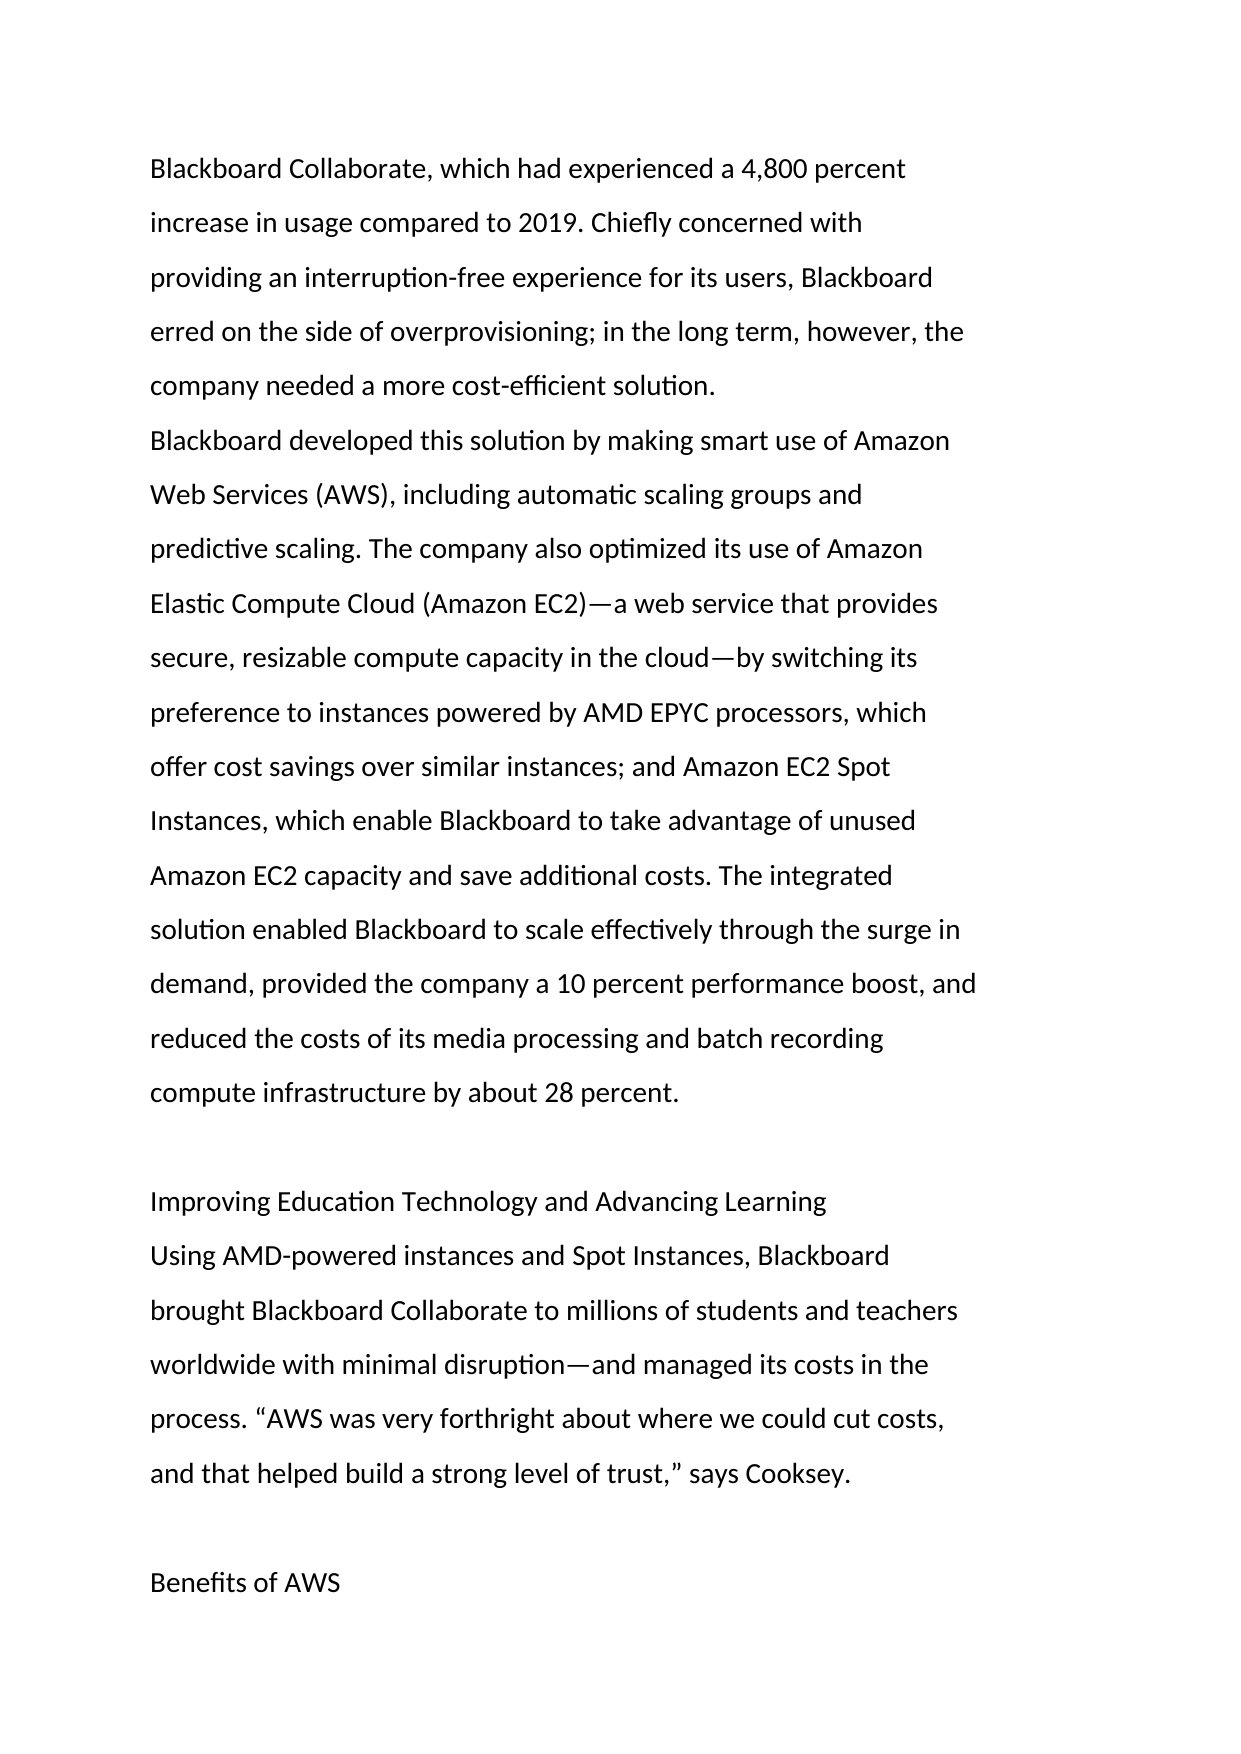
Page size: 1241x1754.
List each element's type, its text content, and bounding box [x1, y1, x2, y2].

text erred on the side of overprovisioning; in the long term, however, the [150, 313, 1090, 349]
text Elastic Compute Cloud (Amazon EC2)—a web service that provides [150, 585, 1090, 621]
text Instances, which enable Blackboard to take advantage of unused [150, 802, 1090, 838]
text process. “AWS was very forthright about where we could cut costs, [150, 1401, 1090, 1436]
text offer cost savings over similar instances; and Amazon EC2 Spot [150, 748, 1090, 784]
text worldwide with minimal disruption—and managed its costs in the [150, 1346, 1090, 1382]
text demand, provided the company a 10 percent performance boost, and [150, 966, 1090, 1001]
text providing an interruption-free experience for its users, Blackboard [150, 259, 1090, 294]
text Using AMD-powered instances and Spot Instances, Blackboard [150, 1237, 1090, 1273]
text and that helped build a strong level of trust,” says Cooksey. [150, 1455, 1090, 1491]
text Benefits of AWS [150, 1564, 1090, 1599]
text Blackboard Collaborate, which had experienced a 4,800 percent [150, 150, 1090, 186]
text Blackboard developed this solution by making smart use of Amazon [150, 422, 1090, 457]
text compute infrastructure by about 28 percent. [150, 1074, 1090, 1110]
text solution enabled Blackboard to scale effectively through the surge in [150, 911, 1090, 947]
text predictive scaling. The company also optimized its use of Amazon [150, 531, 1090, 566]
text preference to instances powered by AMD EPYC processors, which [150, 694, 1090, 729]
text reduced the costs of its media processing and batch recording [150, 1020, 1090, 1056]
text Web Services (AWS), including automatic scaling groups and [150, 476, 1090, 512]
text secure, resizable compute capacity in the cloud—by switching its [150, 639, 1090, 675]
text Amazon EC2 capacity and save additional costs. The integrated [150, 857, 1090, 892]
text increase in usage compared to 2019. Chiefly concerned with [150, 204, 1090, 240]
text Improving Education Technology and Advancing Learning [150, 1183, 1090, 1219]
text brought Blackboard Collaborate to millions of students and teachers [150, 1292, 1090, 1327]
text company needed a more cost-efficient solution. [150, 367, 1090, 403]
